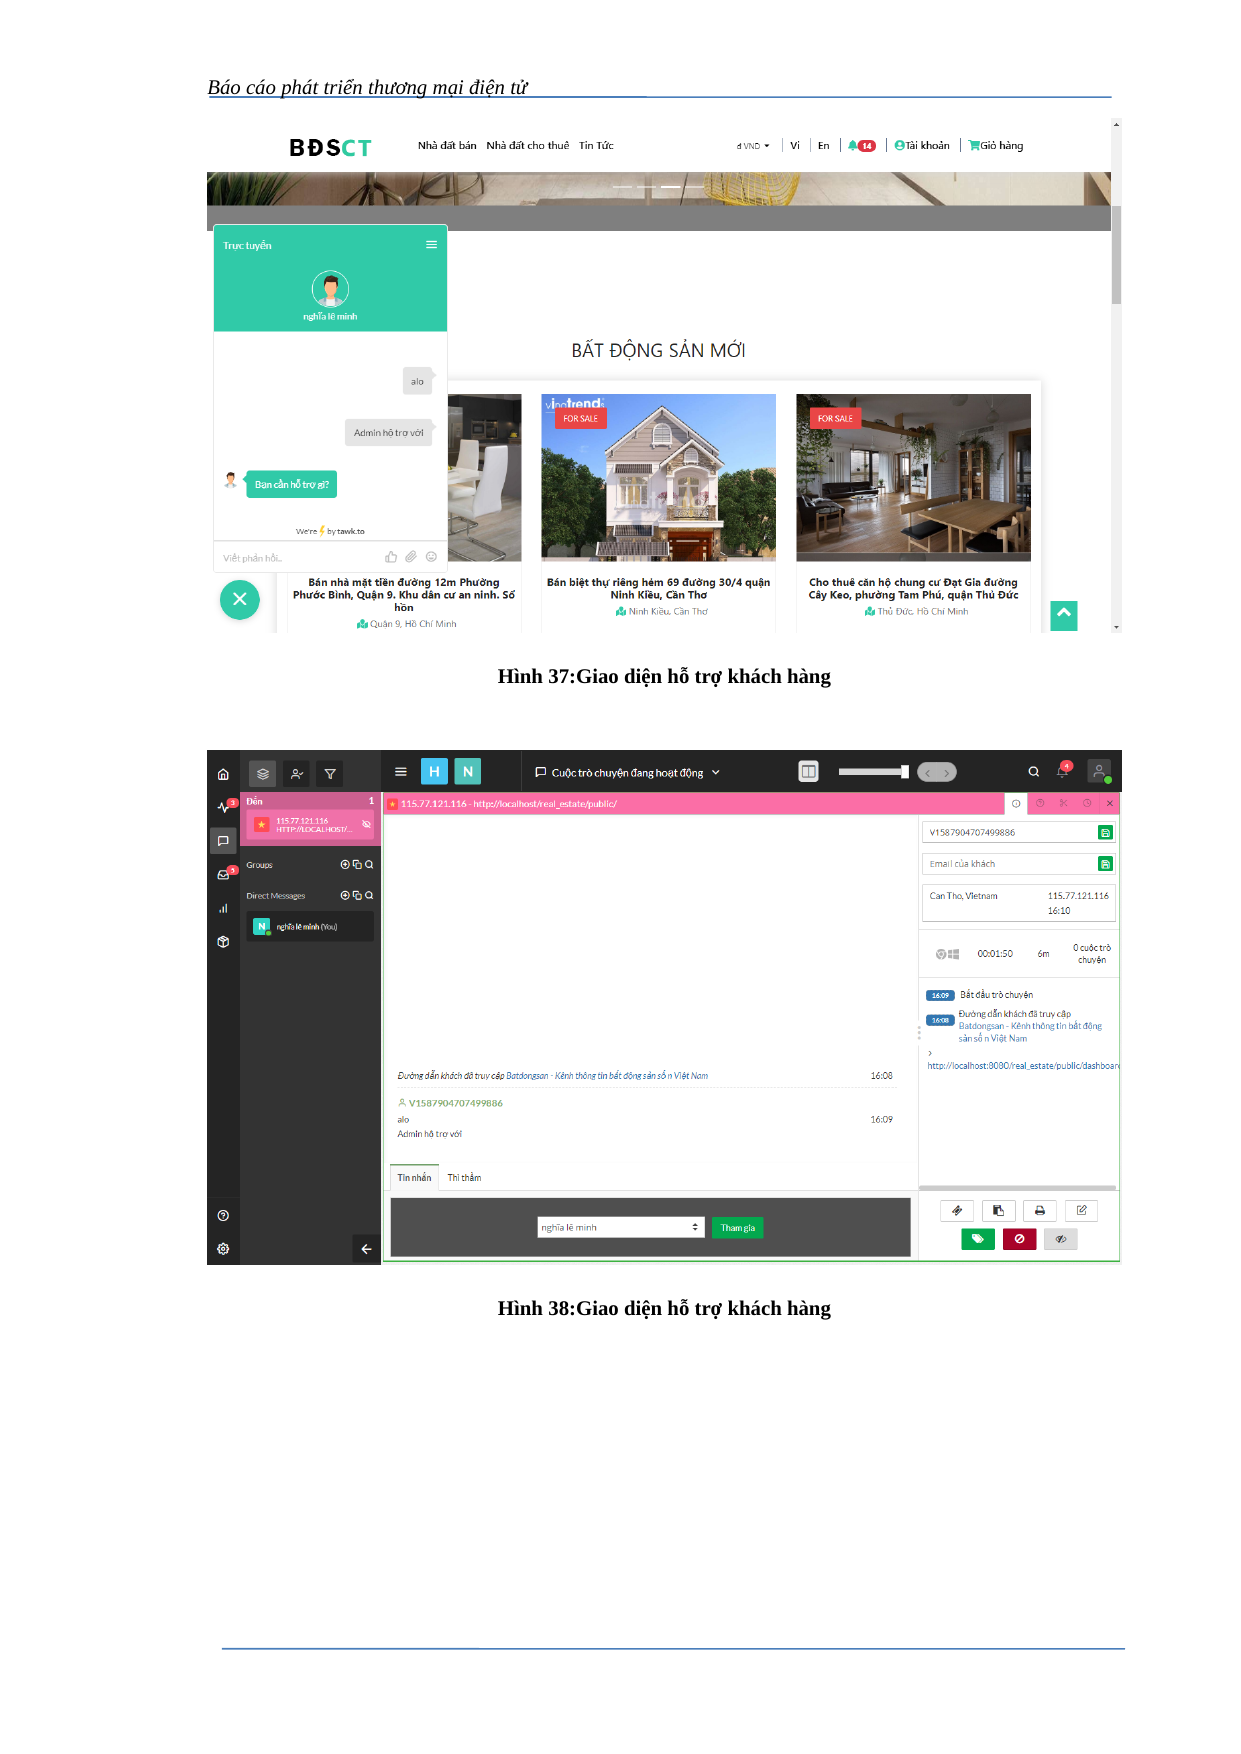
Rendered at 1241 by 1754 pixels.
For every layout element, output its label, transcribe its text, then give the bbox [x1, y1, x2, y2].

text Hình 38:Giao diện hỗ trợ khách hàng [207, 1296, 1122, 1320]
picture [207, 750, 1122, 1265]
text Hình 37:Giao diện hỗ trợ khách hàng [207, 664, 1122, 688]
picture [207, 118, 1122, 633]
